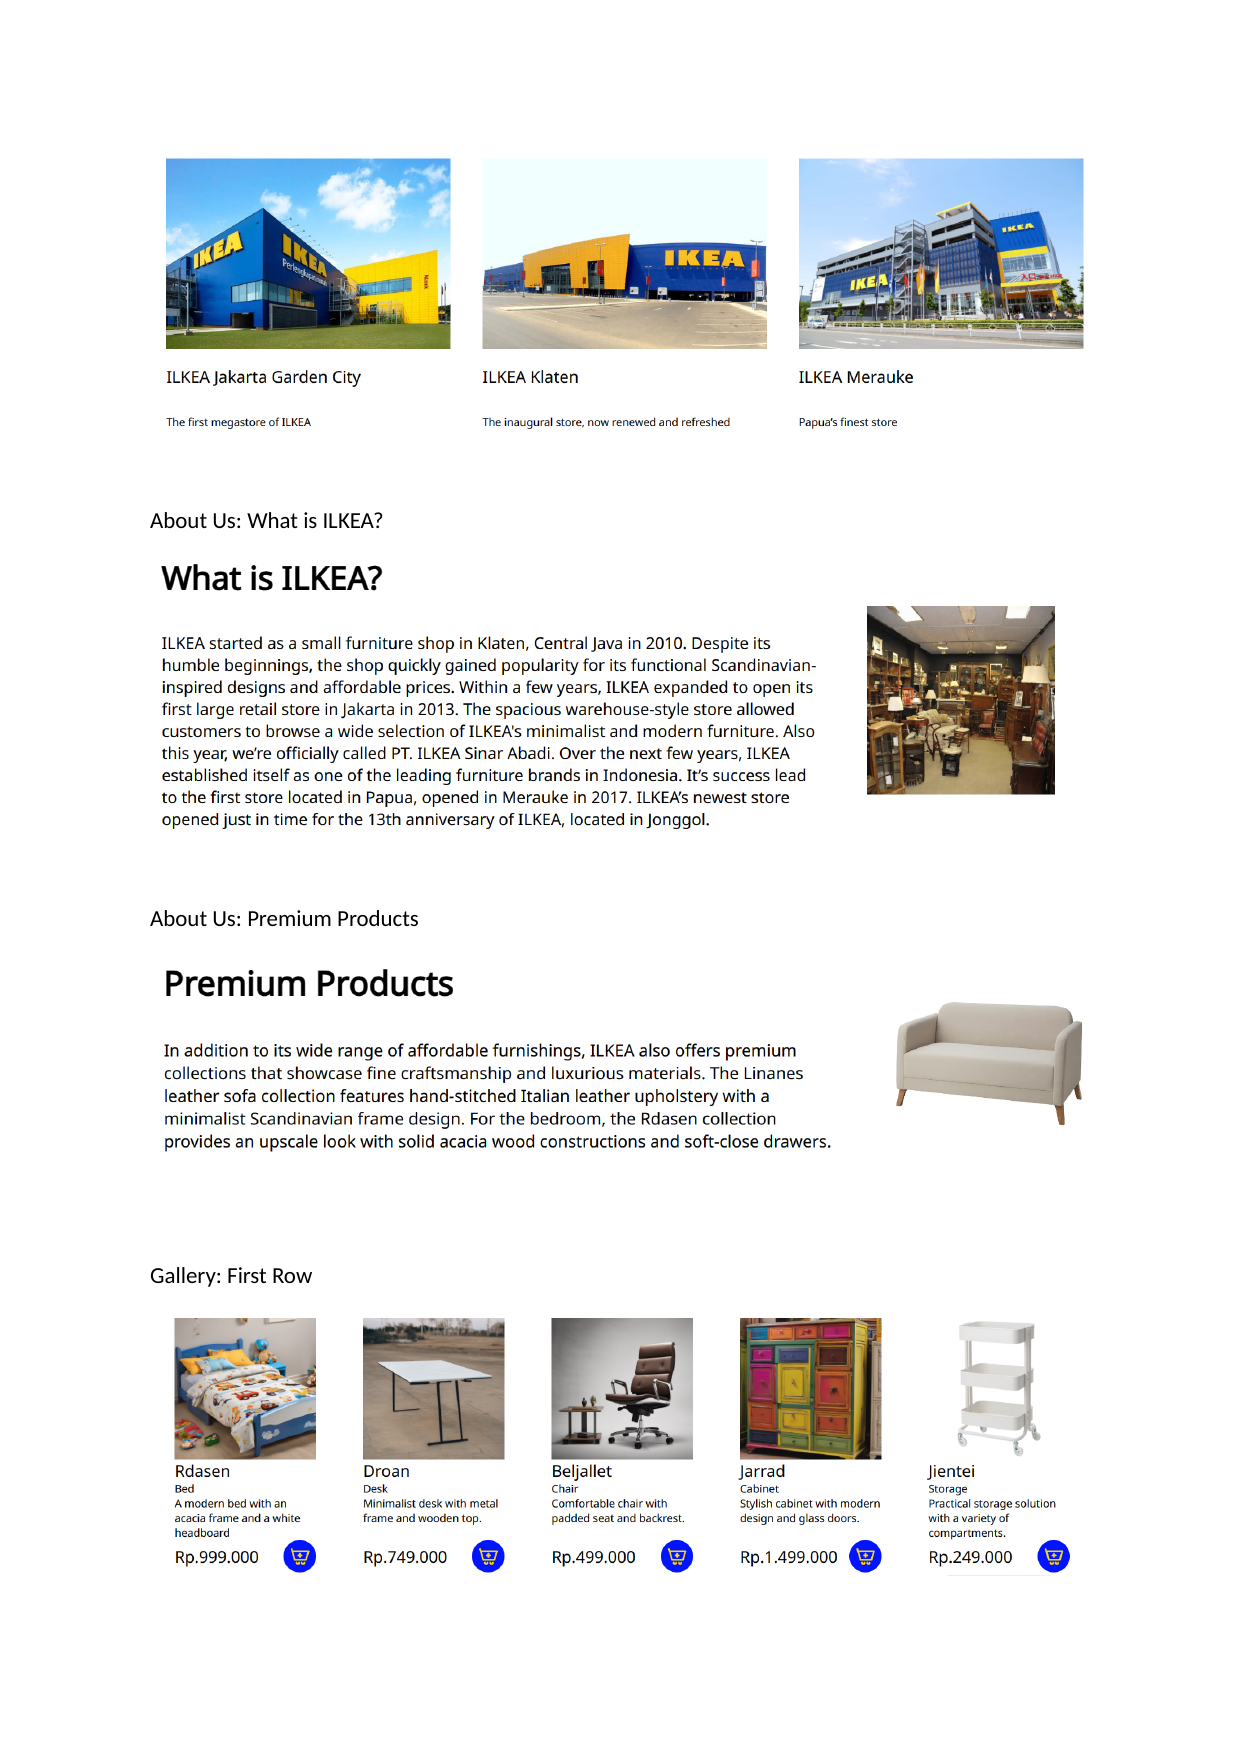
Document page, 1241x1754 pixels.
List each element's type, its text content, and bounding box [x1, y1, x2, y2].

text About Us: Premium Products [150, 904, 1090, 932]
picture [150, 150, 1091, 440]
picture [150, 951, 1091, 1195]
picture [150, 552, 1091, 839]
text Gallery: First Row [150, 1261, 1090, 1289]
text About Us: What is ILKEA? [150, 506, 1090, 534]
picture [150, 1307, 1091, 1576]
